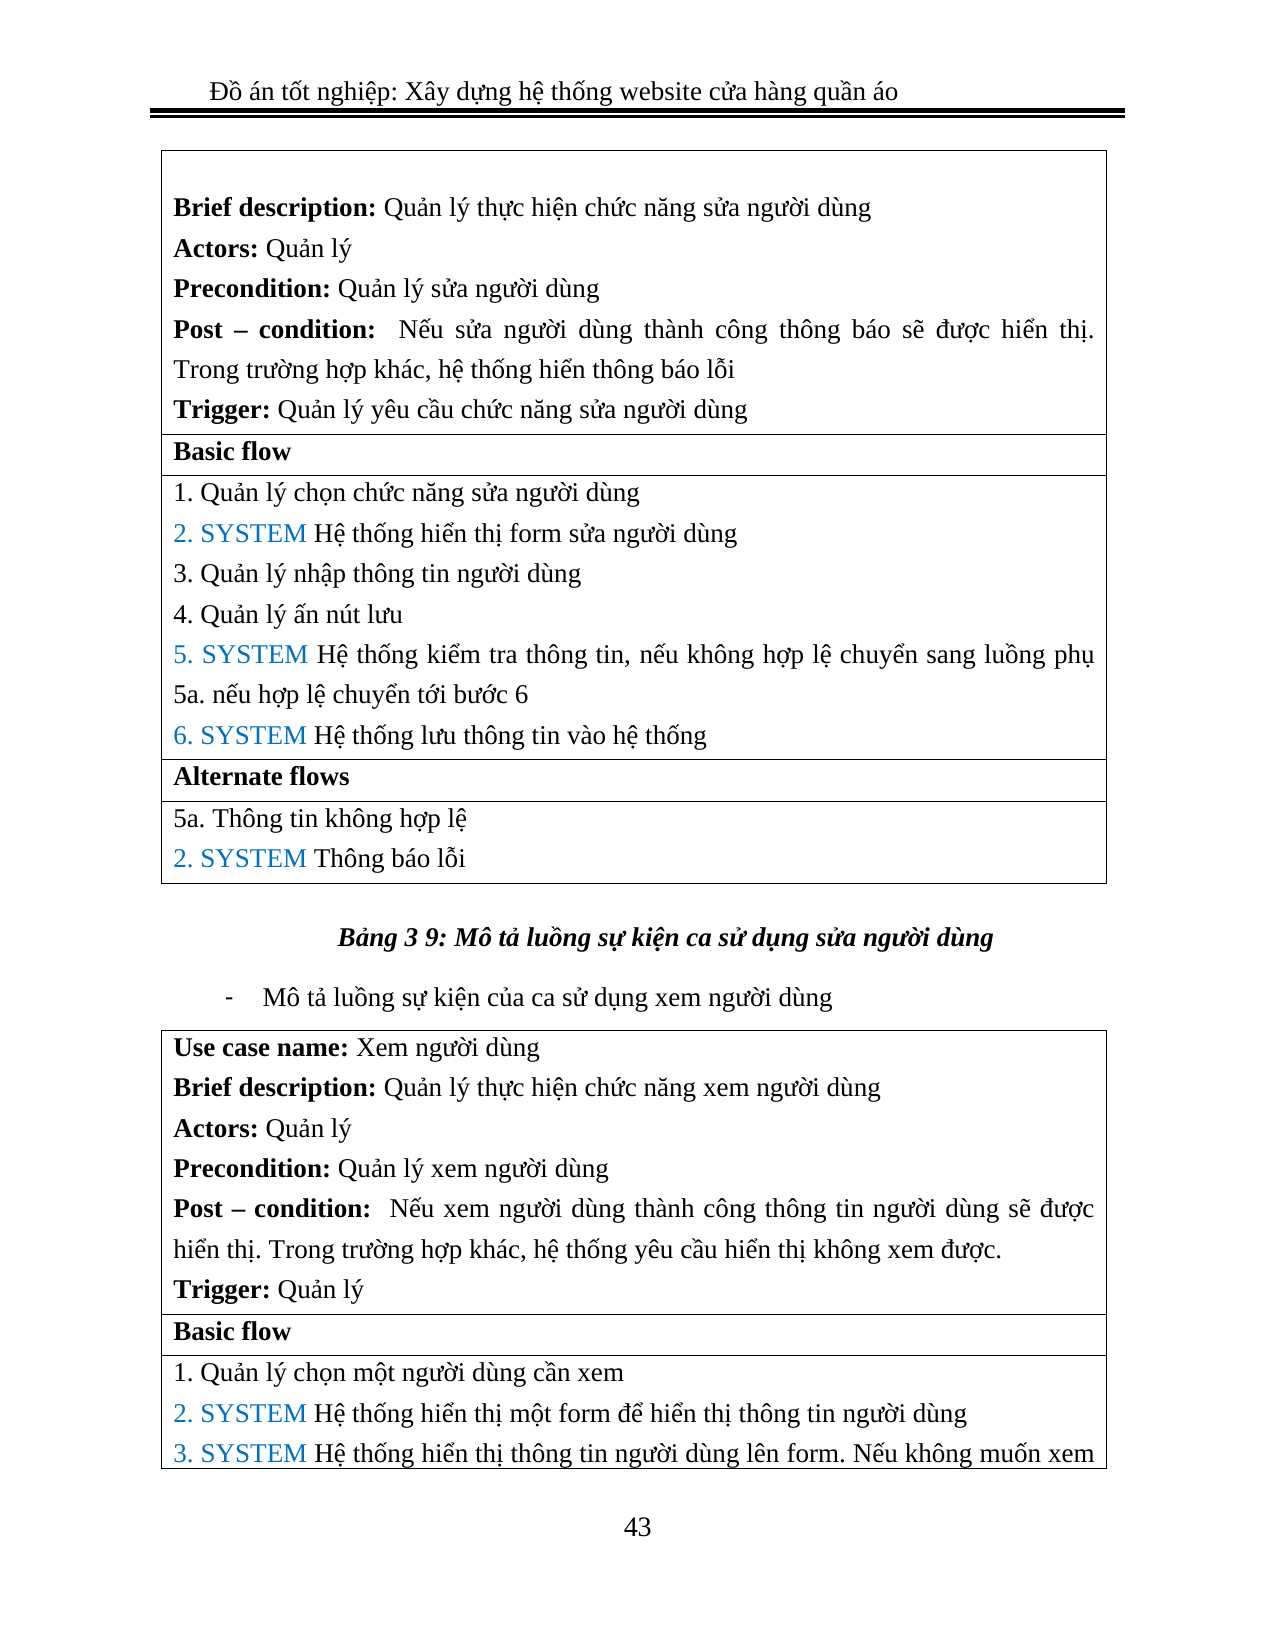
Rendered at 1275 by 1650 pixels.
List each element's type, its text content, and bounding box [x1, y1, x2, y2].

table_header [162, 151, 1106, 434]
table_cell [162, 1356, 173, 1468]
table_header Use case name: Xem người dùng Brief description: Quản lý thực hiện chức năng xem người dùng Actors: Quản lý Precondition: Quản lý xem người dùng Post – condition: Nếu xem người dùng thành công thông tin người dùng sẽ được hiển thị. Trong trường hợp khác, hệ thống yêu cầu hiển thị không xem được. Trigger: Quản lý [162, 1031, 1106, 1314]
list Mô tả luồng sự kiện của ca sử dụng xem người dùng [225, 980, 1125, 1013]
table_cell 1. Quản lý chọn chức năng sửa người dùng 2. SYSTEM Hệ thống hiển thị form sửa người dùng 3. Quản lý nhập thông tin người dùng 4. Quản lý ấn nút lưu 5. SYSTEM Hệ thống kiểm tra thông tin, nếu không hợp lệ chuyển sang luồng phụ 5a. nếu hợp lệ chuyển tới bước 6 6. SYSTEM Hệ thống lưu thông tin vào hệ thống [162, 476, 1106, 759]
table_cell Basic flow [162, 1315, 1106, 1355]
table_cell Alternate flows [162, 760, 1106, 801]
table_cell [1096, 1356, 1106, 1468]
table_cell Basic flow [162, 435, 1106, 475]
table_cell 5a. Thông tin không hợp lệ 2. SYSTEM Thông báo lỗi [162, 802, 1106, 883]
